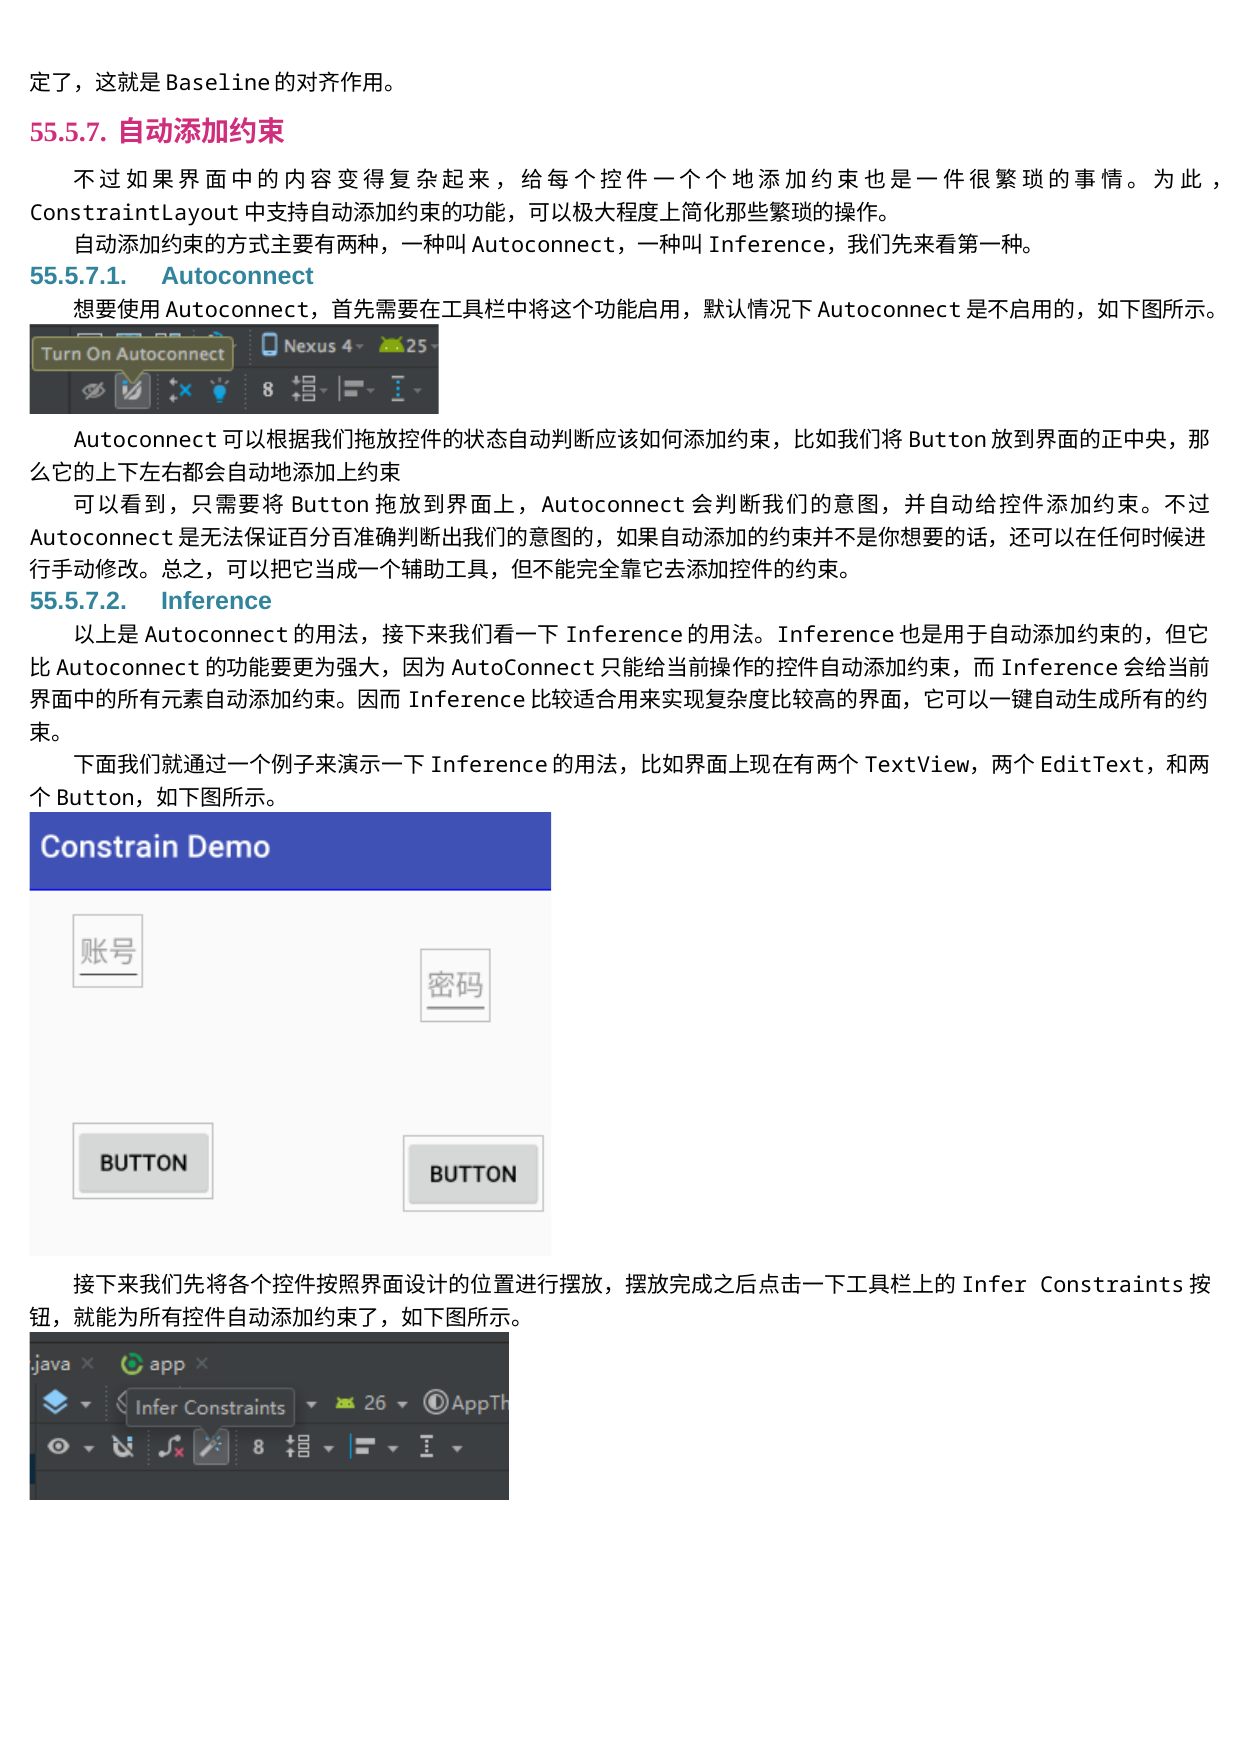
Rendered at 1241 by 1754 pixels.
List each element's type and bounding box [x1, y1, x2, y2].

picture [29, 1332, 509, 1500]
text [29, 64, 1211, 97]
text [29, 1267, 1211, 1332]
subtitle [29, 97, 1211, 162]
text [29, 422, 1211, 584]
picture [29, 812, 552, 1256]
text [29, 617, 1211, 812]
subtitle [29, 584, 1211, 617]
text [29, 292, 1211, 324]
picture [29, 324, 439, 414]
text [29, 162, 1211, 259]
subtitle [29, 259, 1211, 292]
